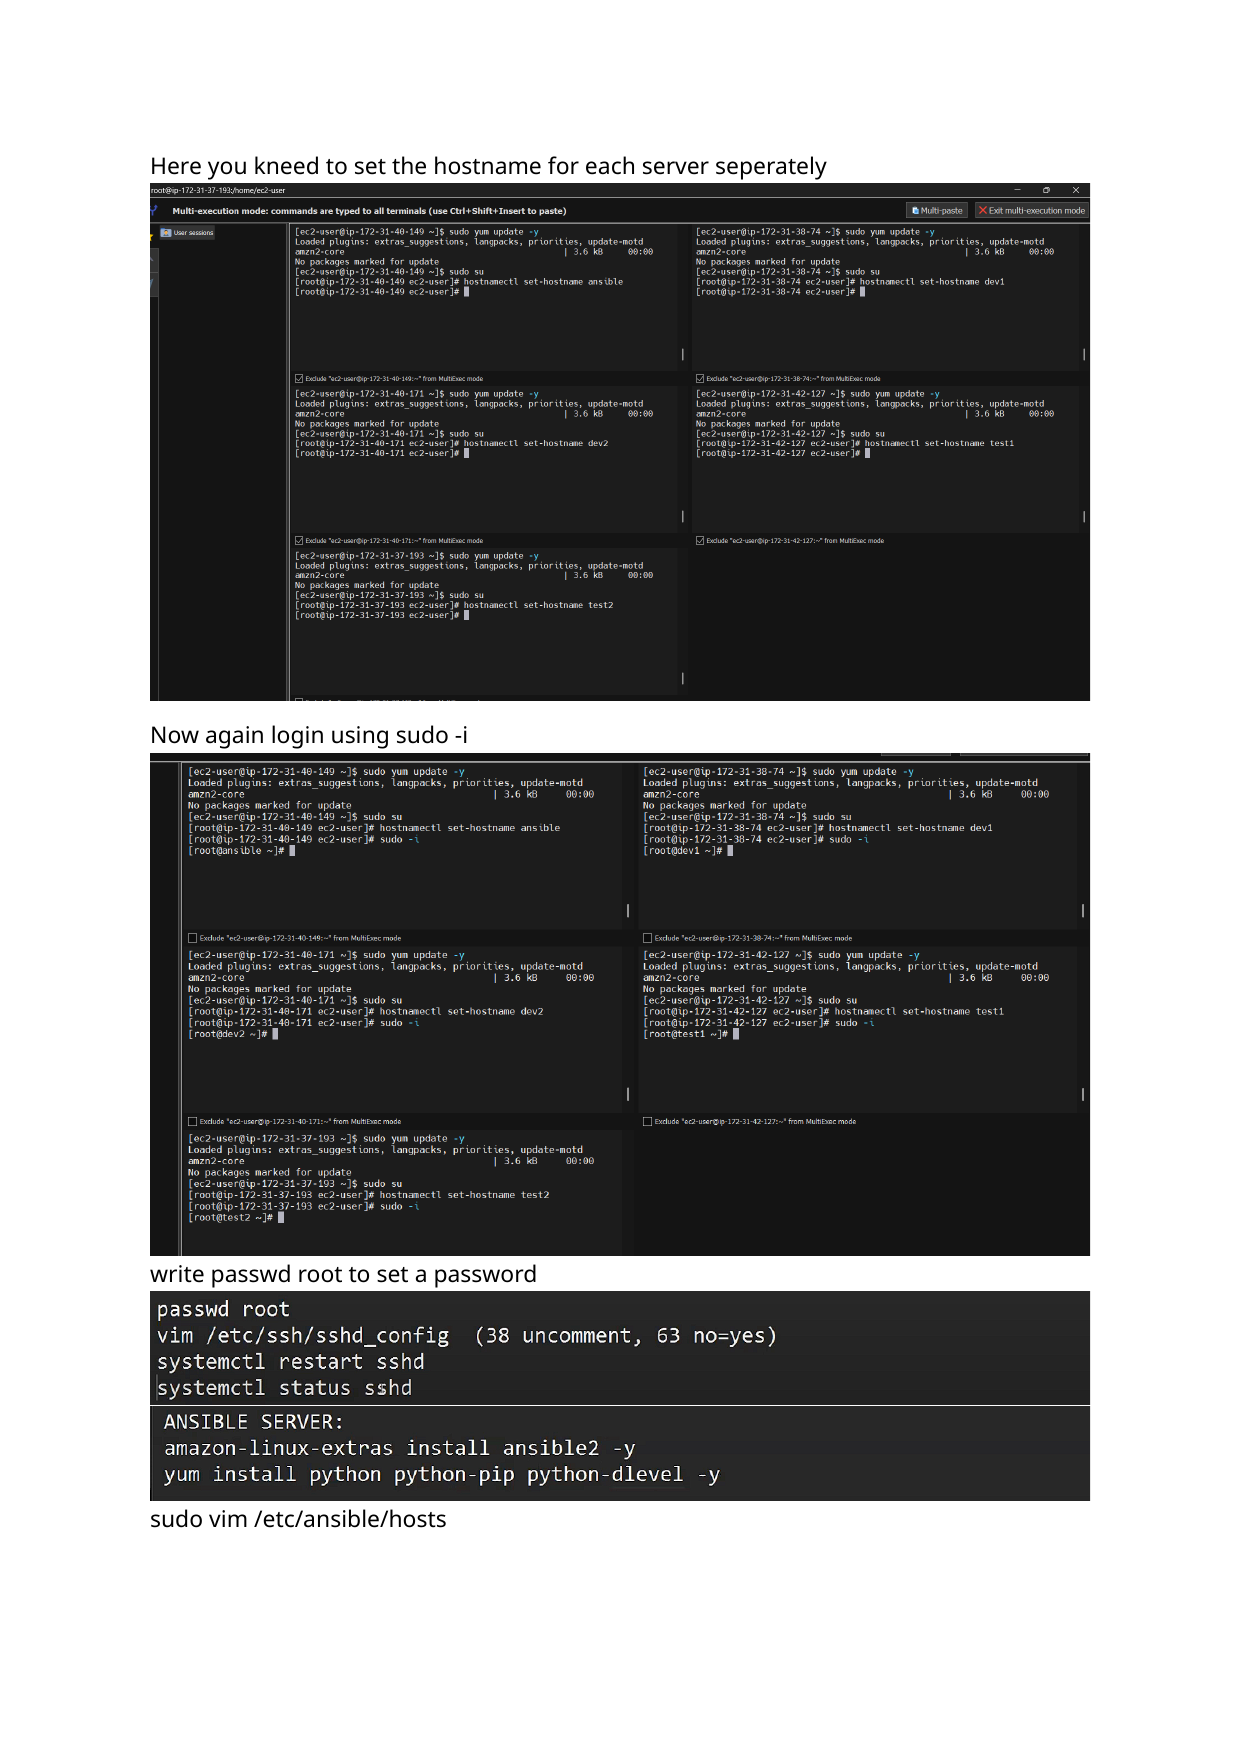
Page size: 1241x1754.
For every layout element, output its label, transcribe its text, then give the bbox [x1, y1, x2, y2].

picture [150, 1291, 1091, 1405]
text Here you kneed to set the hostname for each server seperately [150, 150, 1090, 183]
picture [150, 753, 1091, 1256]
picture [150, 1406, 1091, 1501]
picture [150, 183, 1091, 701]
text Now again login using sudo -iwrite passwd root to set a passwordsudo vim /etc/ansible/hosts [150, 1256, 1090, 1291]
text Now again login using sudo -iwrite passwd root to set a passwordsudo vim /etc/ansible/hosts [150, 1501, 1090, 1534]
text Now again login using sudo -iwrite passwd root to set a passwordsudo vim /etc/ansible/hosts [150, 719, 1090, 753]
